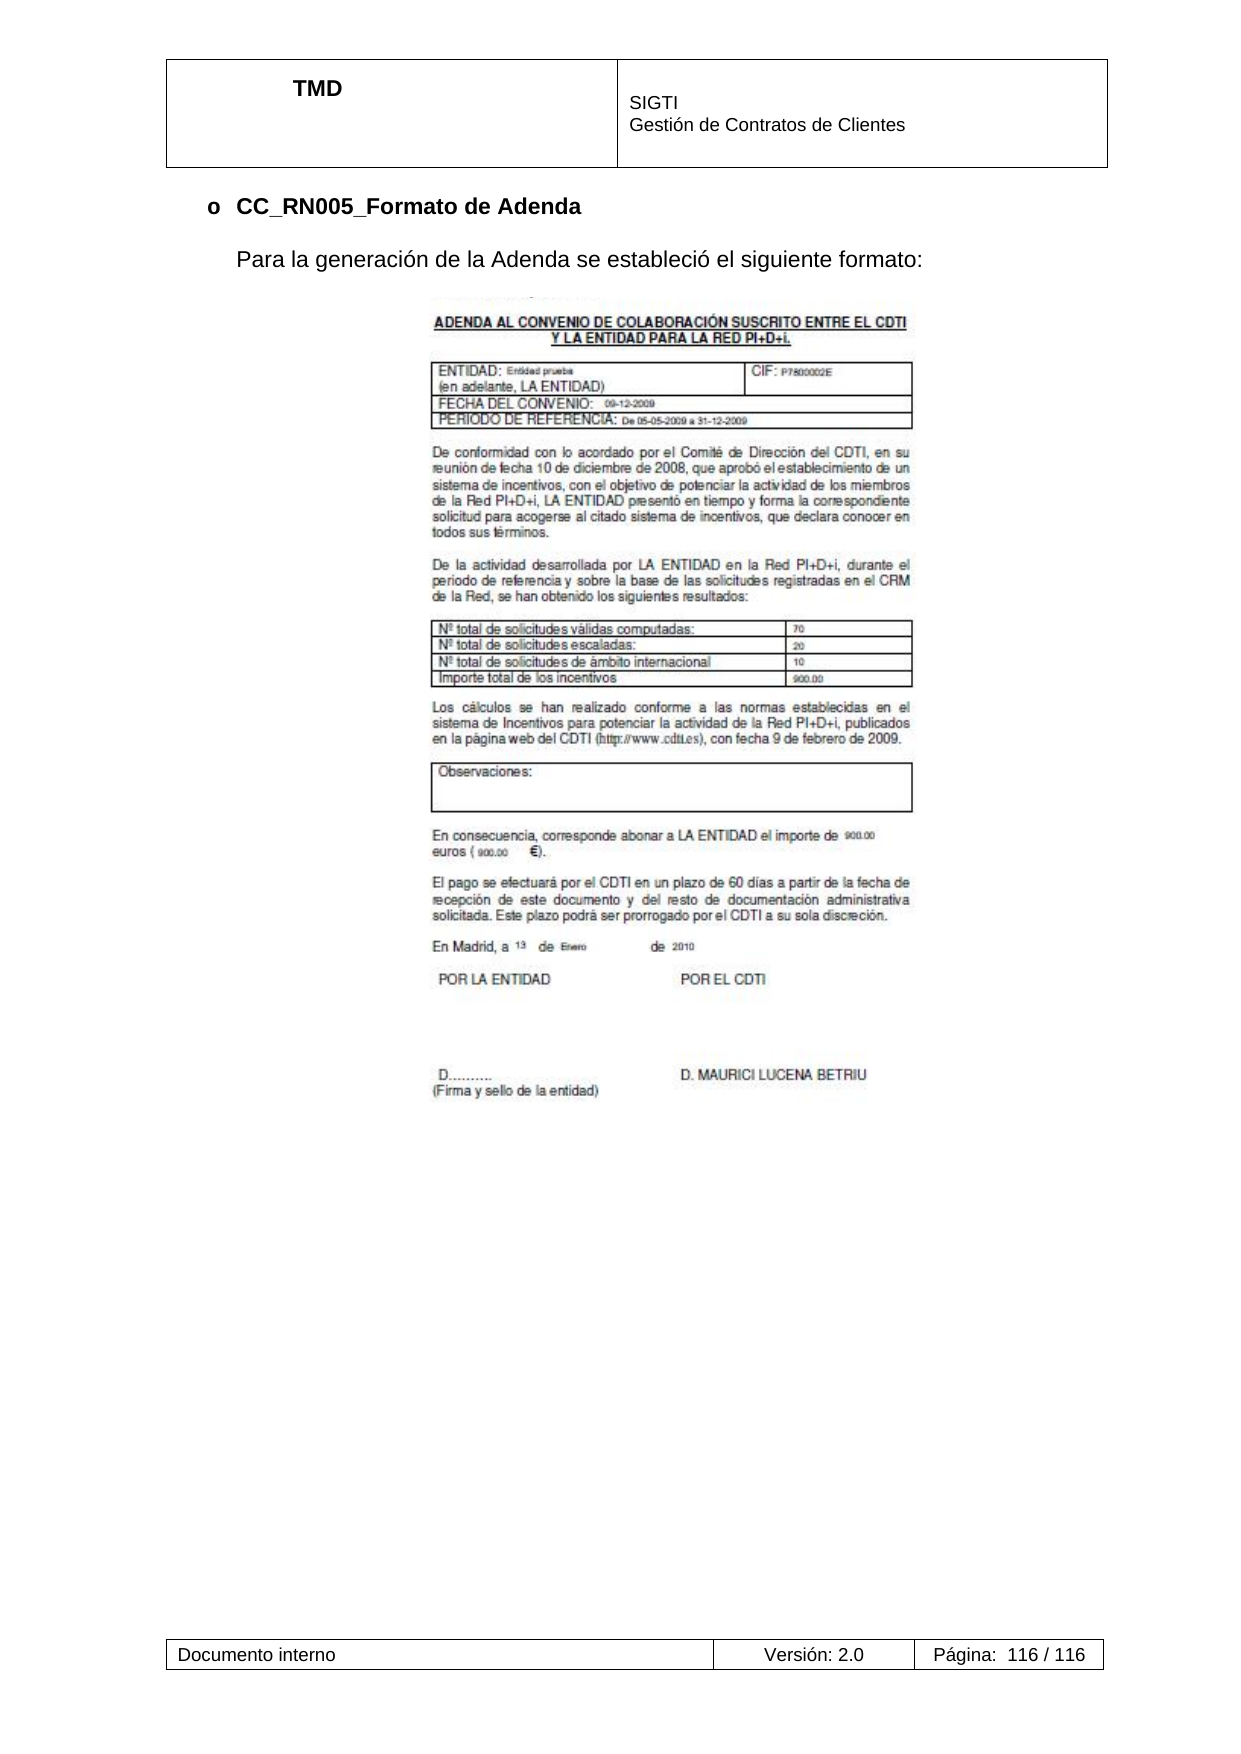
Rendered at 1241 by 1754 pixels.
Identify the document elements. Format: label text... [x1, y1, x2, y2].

text Para la generación de la Adenda se estableció el siguiente formato: [236, 246, 1092, 273]
list CC_RN005_Formato de Adenda [207, 193, 1092, 221]
picture [381, 297, 948, 1110]
